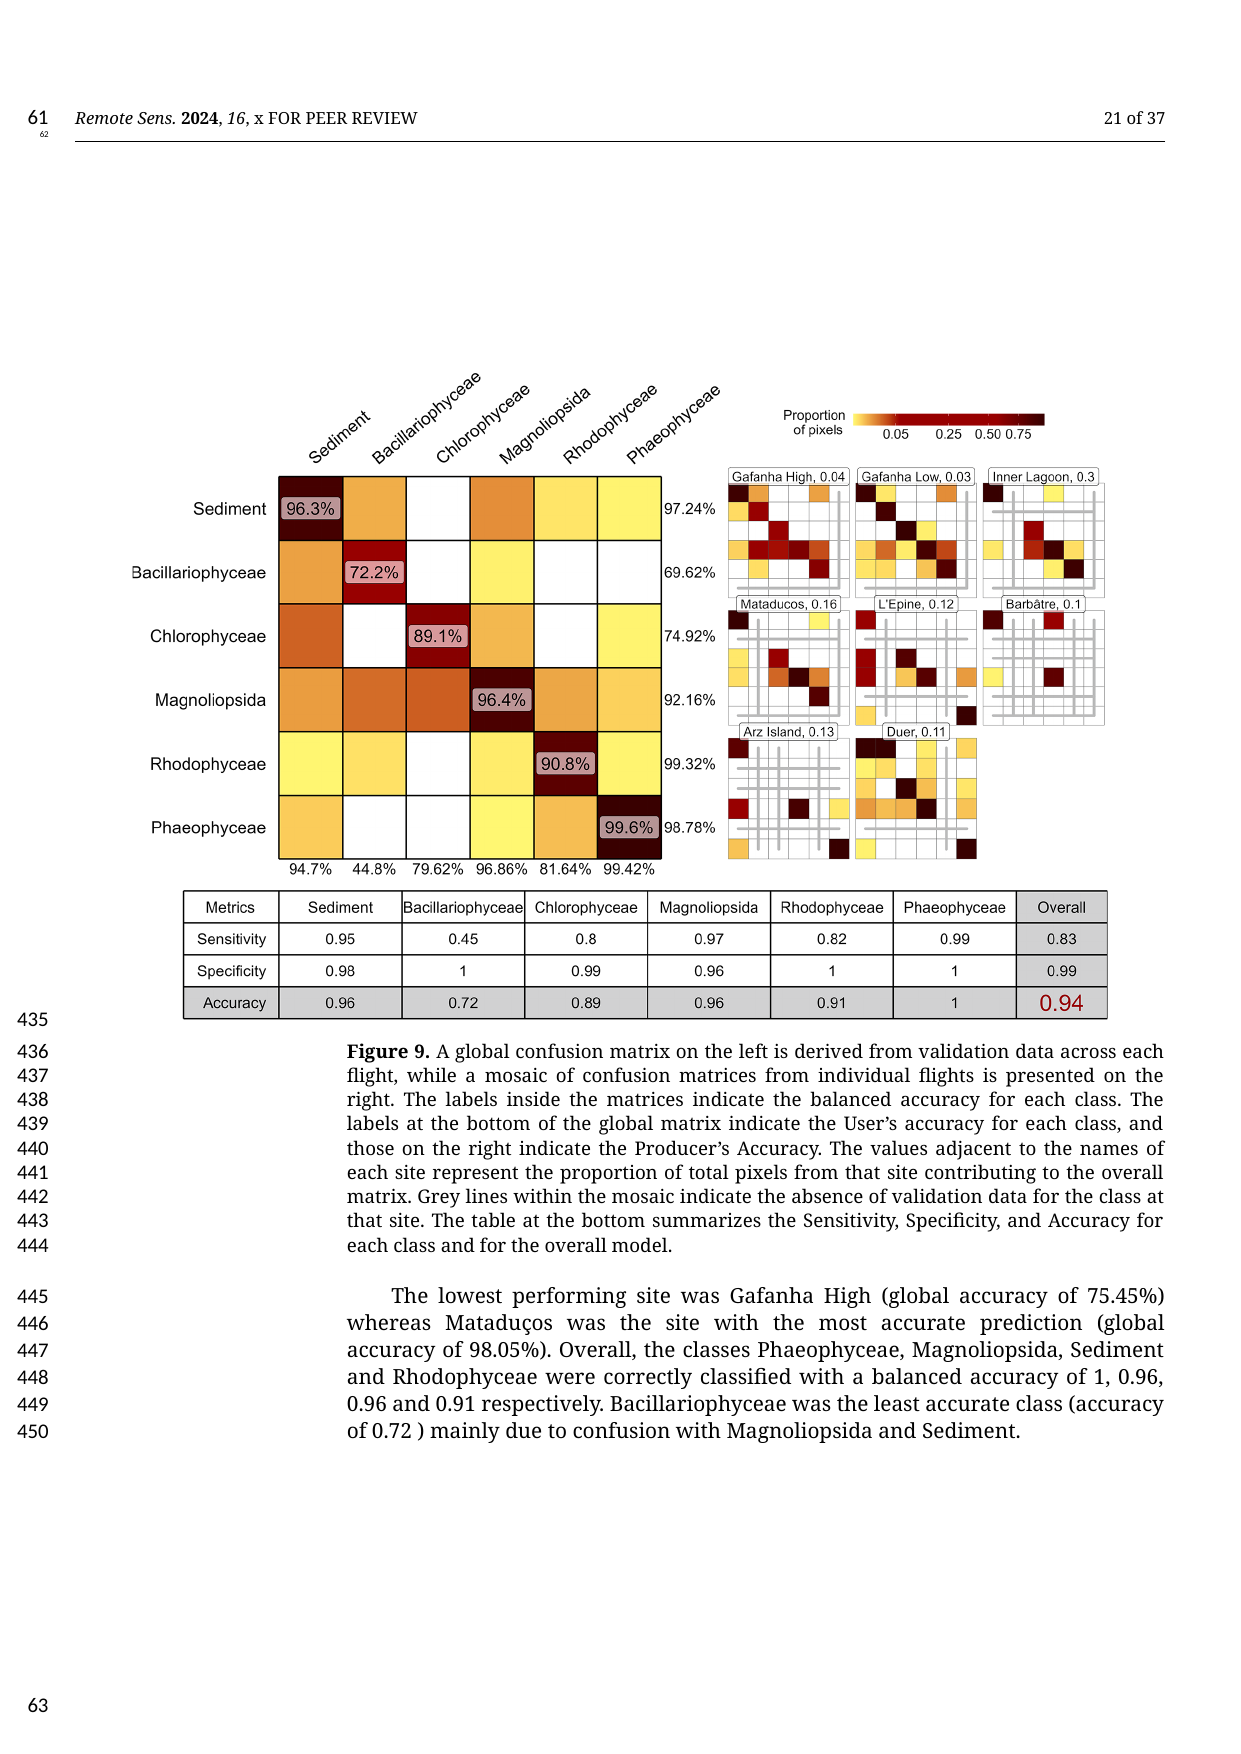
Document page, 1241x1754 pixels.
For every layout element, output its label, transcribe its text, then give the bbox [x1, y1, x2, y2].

text Figure 9. A global confusion matrix on the left is derived from validation data across each flight, while a mosaic of confusion matrices from individual flights is presented on the right. The labels inside the matrices indicate the balanced accuracy for each class. The labels at the bottom of the global matrix indicate the User’s accuracy for each class, and those on the right indicate the Producer’s Accuracy. The values adjacent to the names of each site represent the proportion of total pixels from that site contributing to the overall matrix. Grey lines within the mosaic indicate the absence of validation data for the class at that site. The table at the bottom summarizes the Sensitivity, Specificity, and Accuracy for each class and for the overall model. [347, 1039, 1165, 1257]
picture [132, 373, 1108, 1027]
text The lowest performing site was Gafanha High (global accuracy of 75.45%) whereas Mataduços was the site with the most accurate prediction (global accuracy of 98.05%). Overall, the classes Phaeophyceae, Magnoliopsida, Sediment and Rhodophyceae were correctly classified with a balanced accuracy of 1, 0.96, 0.96 and 0.91 respectively. Bacillariophyceae was the least accurate class (accuracy of 0.72 ) mainly due to confusion with Magnoliopsida and Sediment. [347, 1282, 1165, 1445]
